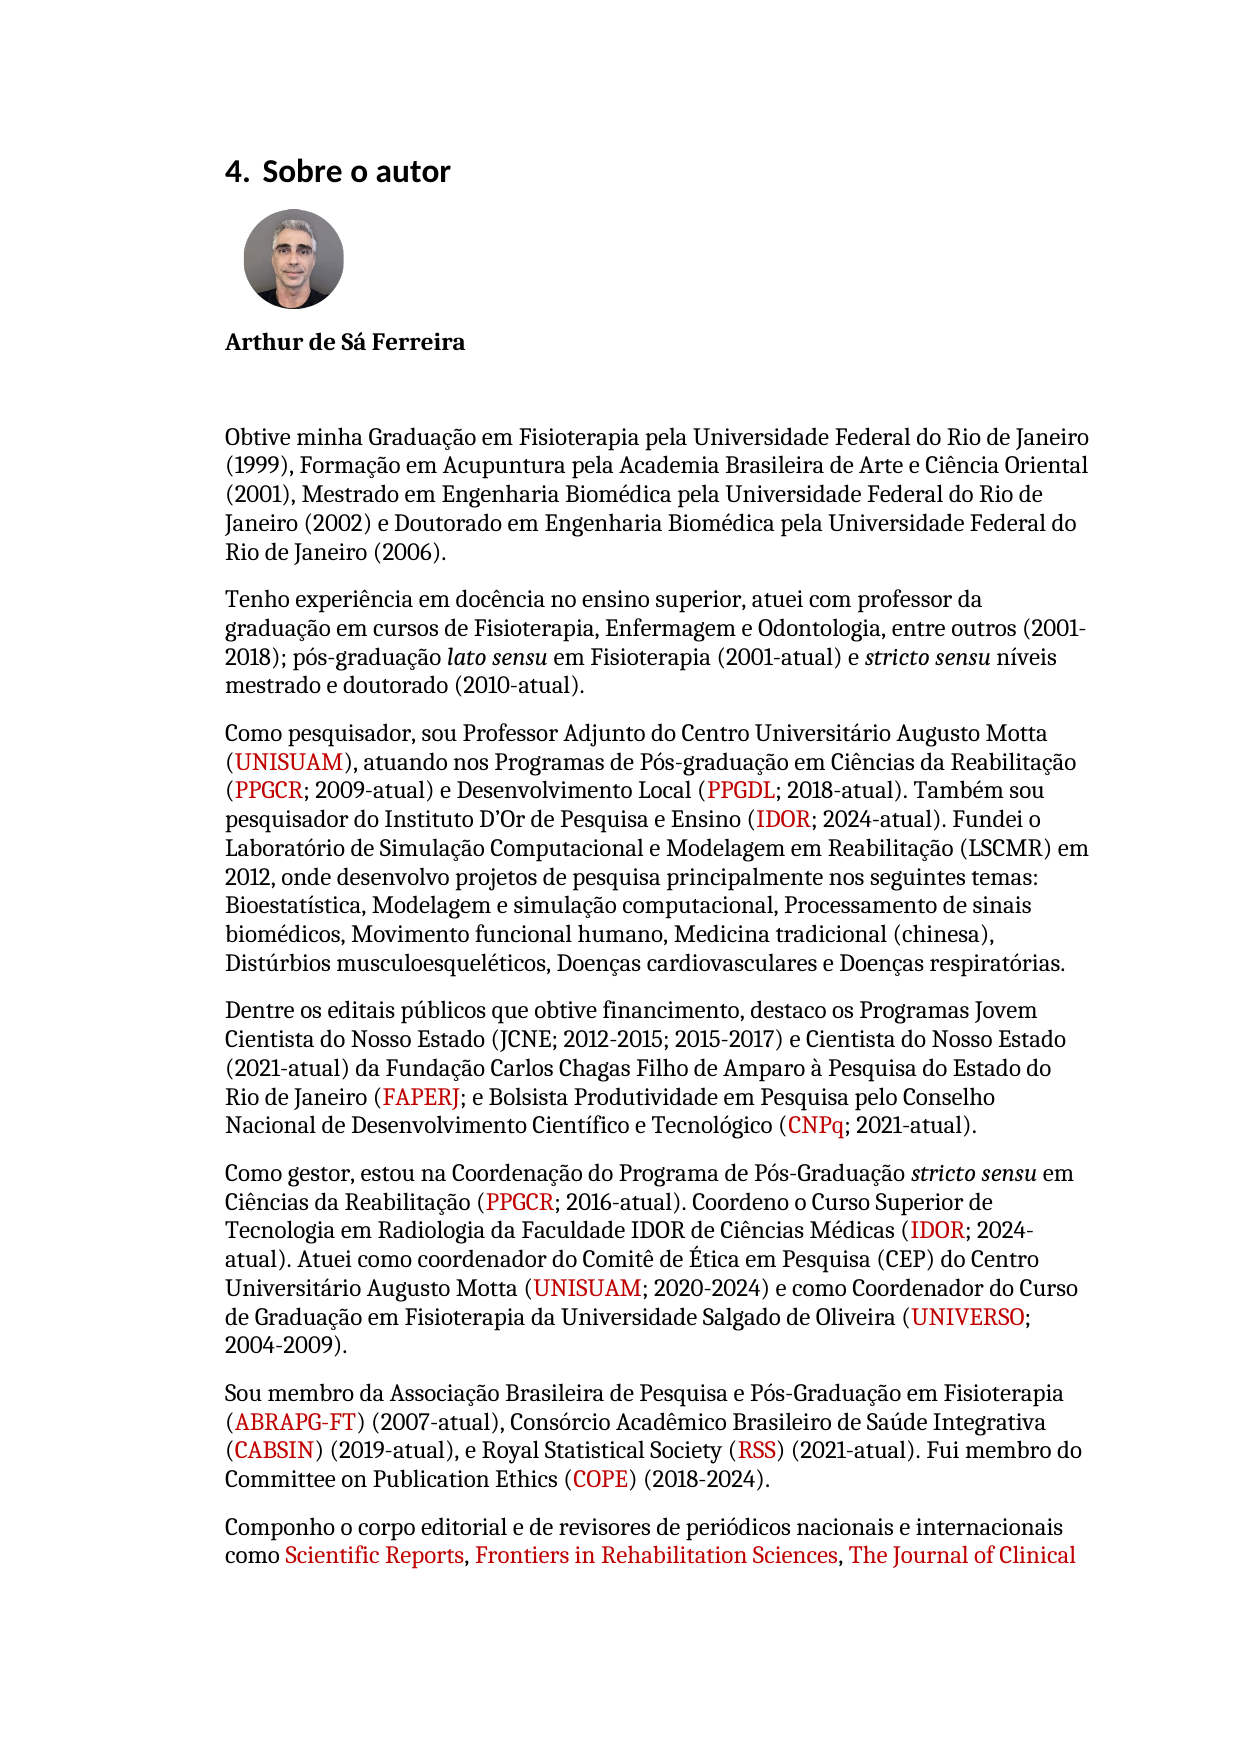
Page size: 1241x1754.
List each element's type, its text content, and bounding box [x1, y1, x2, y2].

text Como pesquisador, sou Professor Adjunto do Centro Universitário Augusto Motta (UNISUAM), atuando nos Programas de Pós-graduação em Ciências da Reabilitação (PPGCR; 2009-atual) e Desenvolvimento Local (PPGDL; 2018-atual). Também sou pesquisador do Instituto D’Or de Pesquisa e Ensino (IDOR; 2024-atual). Fundei o Laboratório de Simulação Computacional e Modelagem em Reabilitação (LSCMR) em 2012, onde desenvolvo projetos de pesquisa principalmente nos seguintes temas: Bioestatística, Modelagem e simulação computacional, Processamento de sinais biomédicos, Movimento funcional humano, Medicina tradicional (chinesa), Distúrbios musculoesqueléticos, Doenças cardiovasculares e Doenças respiratórias. [225, 719, 1090, 978]
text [225, 1513, 1090, 1570]
text Tenho experiência em docência no ensino superior, atuei com professor da graduação em cursos de Fisioterapia, Enfermagem e Odontologia, entre outros (2001-2018); pós-graduação lato sensu em Fisioterapia (2001-atual) e stricto sensu níveis mestrado e doutorado (2010-atual). [225, 585, 1090, 700]
picture [243, 209, 344, 309]
text Obtive minha Graduação em Fisioterapia pela Universidade Federal do Rio de Janeiro (1999), Formação em Acupuntura pela Academia Brasileira de Arte e Ciência Oriental (2001), Mestrado em Engenharia Biomédica pela Universidade Federal do Rio de Janeiro (2002) e Doutorado em Engenharia Biomédica pela Universidade Federal do Rio de Janeiro (2006). [225, 423, 1090, 566]
text Sou membro da Associação Brasileira de Pesquisa e Pós-Graduação em Fisioterapia (ABRAPG-FT) (2007-atual), Consórcio Acadêmico Brasileiro de Saúde Integrativa (CABSIN) (2019-atual), e Royal Statistical Society (RSS) (2021-atual). Fui membro do Committee on Publication Ethics (COPE) (2018-2024). [225, 1379, 1090, 1494]
text Arthur de Sá Ferreira [225, 328, 1090, 356]
subtitle Sobre o autor [225, 150, 1090, 191]
text Dentre os editais públicos que obtive financimento, destaco os Programas Jovem Cientista do Nosso Estado (JCNE; 2012-2015; 2015-2017) e Cientista do Nosso Estado (2021-atual) da Fundação Carlos Chagas Filho de Amparo à Pesquisa do Estado do Rio de Janeiro (FAPERJ; e Bolsista Produtividade em Pesquisa pelo Conselho Nacional de Desenvolvimento Científico e Tecnológico (CNPq; 2021-atual). [225, 996, 1090, 1140]
text Como gestor, estou na Coordenação do Programa de Pós-Graduação stricto sensu em Ciências da Reabilitação (PPGCR; 2016-atual). Coordeno o Curso Superior de Tecnologia em Radiologia da Faculdade IDOR de Ciências Médicas (IDOR; 2024-atual). Atuei como coordenador do Comitê de Ética em Pesquisa (CEP) do Centro Universitário Augusto Motta (UNISUAM; 2020-2024) e como Coordenador do Curso de Graduação em Fisioterapia da Universidade Salgado de Oliveira (UNIVERSO; 2004-2009). [225, 1159, 1090, 1360]
